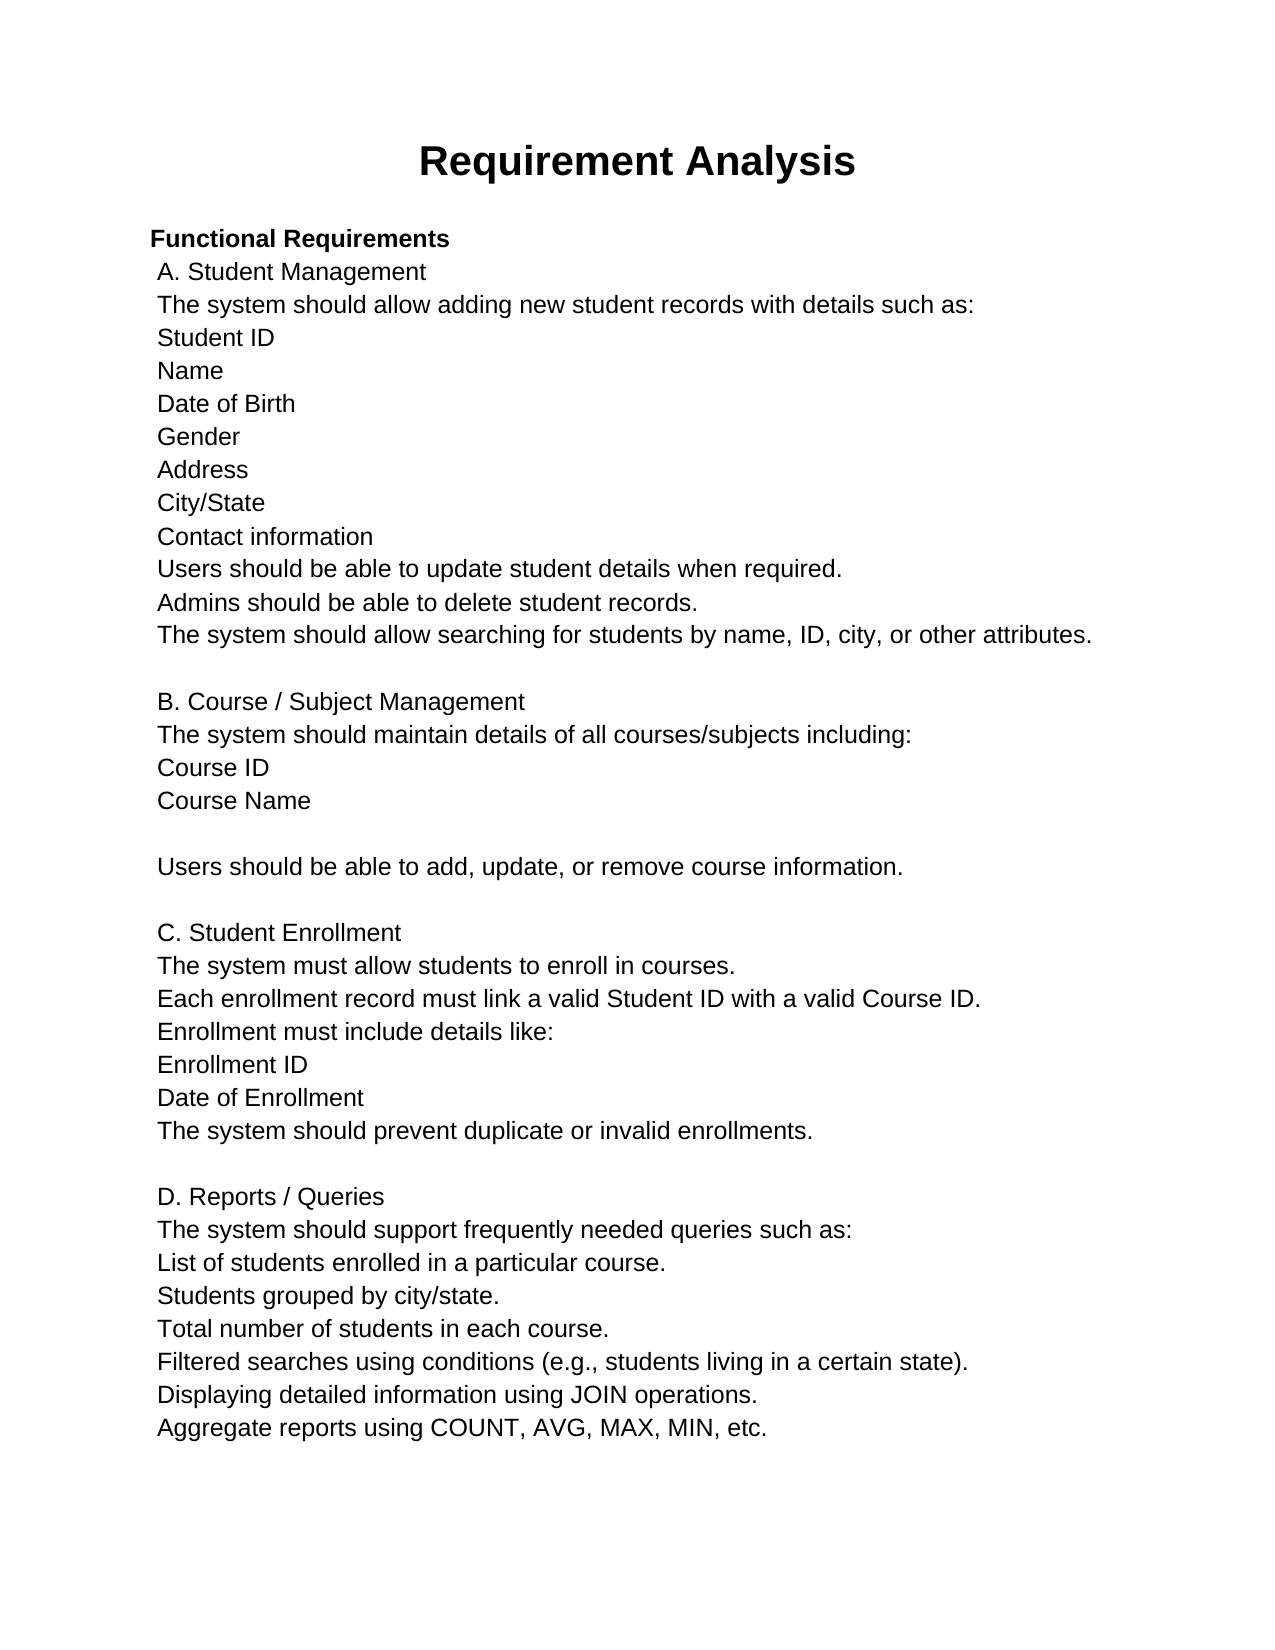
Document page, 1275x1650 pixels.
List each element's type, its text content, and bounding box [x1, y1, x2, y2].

text Functional Requirements A. Student Management The system should allow adding new student records with details such as: Student ID Name Date of Birth Gender Address City/State Contact information Users should be able to update student details when required. Admins should be able to delete student records. The system should allow searching for students by name, ID, city, or other attributes. [150, 224, 1125, 649]
text B. Course / Subject Management The system should maintain details of all courses/subjects including: Course ID Course Name Users should be able to add, update, or remove course information. [150, 653, 1125, 880]
text D. Reports / Queries The system should support frequently needed queries such as: List of students enrolled in a particular course. Students grouped by city/state. Total number of students in each course. Filtered searches using conditions (e.g., students living in a certain state). Displaying detailed information using JOIN operations. Aggregate reports using COUNT, AVG, MAX, MIN, etc. [150, 1149, 1125, 1442]
text Requirement Analysis [150, 136, 1125, 184]
text C. Student Enrollment The system must allow students to enroll in courses. Each enrollment record must link a valid Student ID with a valid Course ID. Enrollment must include details like: Enrollment ID Date of Enrollment The system should prevent duplicate or invalid enrollments. [150, 885, 1125, 1144]
